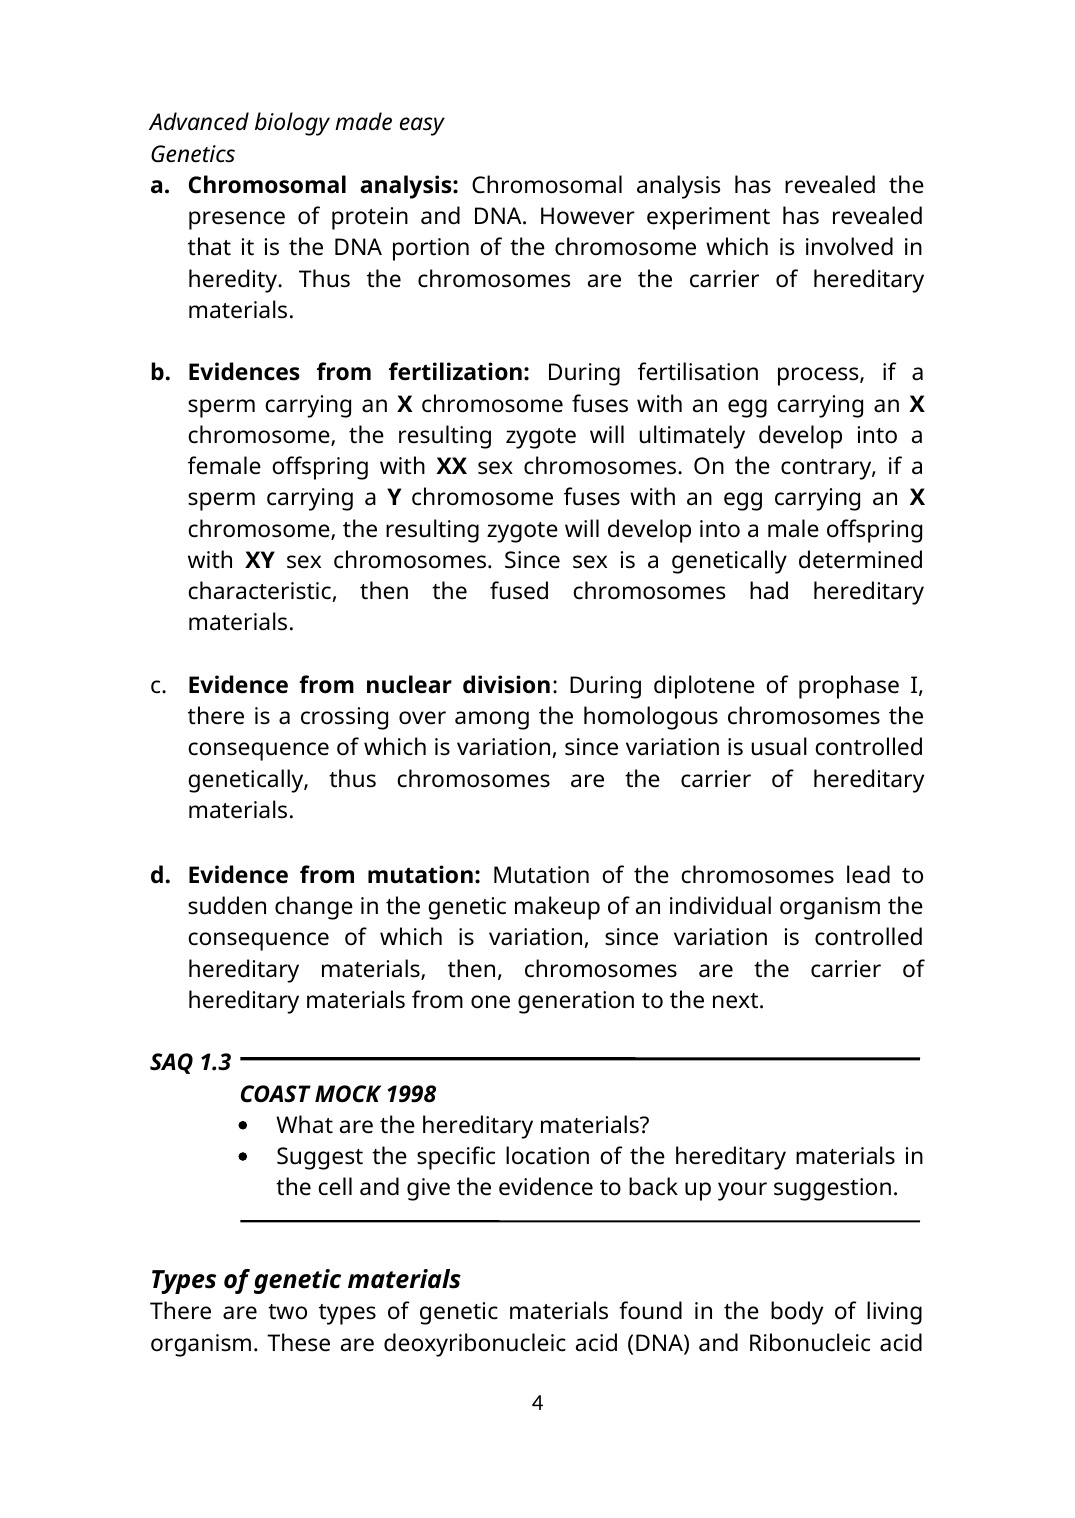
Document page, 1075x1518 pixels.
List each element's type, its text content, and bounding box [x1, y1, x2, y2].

text Types of genetic materials [150, 1261, 925, 1295]
list Chromosomal analysis: Chromosomal analysis has revealed the presence of protein and DNA. However experiment has revealed that it is the DNA portion of the chromosome which is involved in heredity. Thus the chromosomes are the carrier of hereditary materials. [150, 169, 925, 325]
list What are the hereditary materials? [239, 1109, 925, 1140]
list Evidences from fertilization: During fertilisation process, if a sperm carrying an X chromosome fuses with an egg carrying an X chromosome, the resulting zygote will ultimately develop into a female offspring with XX sex chromosomes. On the contrary, if a sperm carrying a Y chromosome fuses with an egg carrying an X chromosome, the resulting zygote will develop into a male offspring with XY sex chromosomes. Since sex is a genetically determined characteristic, then the fused chromosomes had hereditary materials. [150, 356, 925, 637]
list Evidence from mutation: Mutation of the chromosomes lead to sudden change in the genetic makeup of an individual organism the consequence of which is variation, since variation is controlled hereditary materials, then, chromosomes are the carrier of hereditary materials from one generation to the next. [150, 859, 925, 1015]
text SAQ 1.3 [150, 1046, 925, 1077]
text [150, 1295, 925, 1358]
text COAST MOCK 1998 [150, 1077, 925, 1109]
list Suggest the specific location of the hereditary materials in the cell and give the evidence to back up your suggestion. [239, 1140, 925, 1202]
list Evidence from nuclear division: During diplotene of prophase I, there is a crossing over among the homologous chromosomes the consequence of which is variation, since variation is usual controlled genetically, thus chromosomes are the carrier of hereditary materials. [150, 669, 925, 825]
